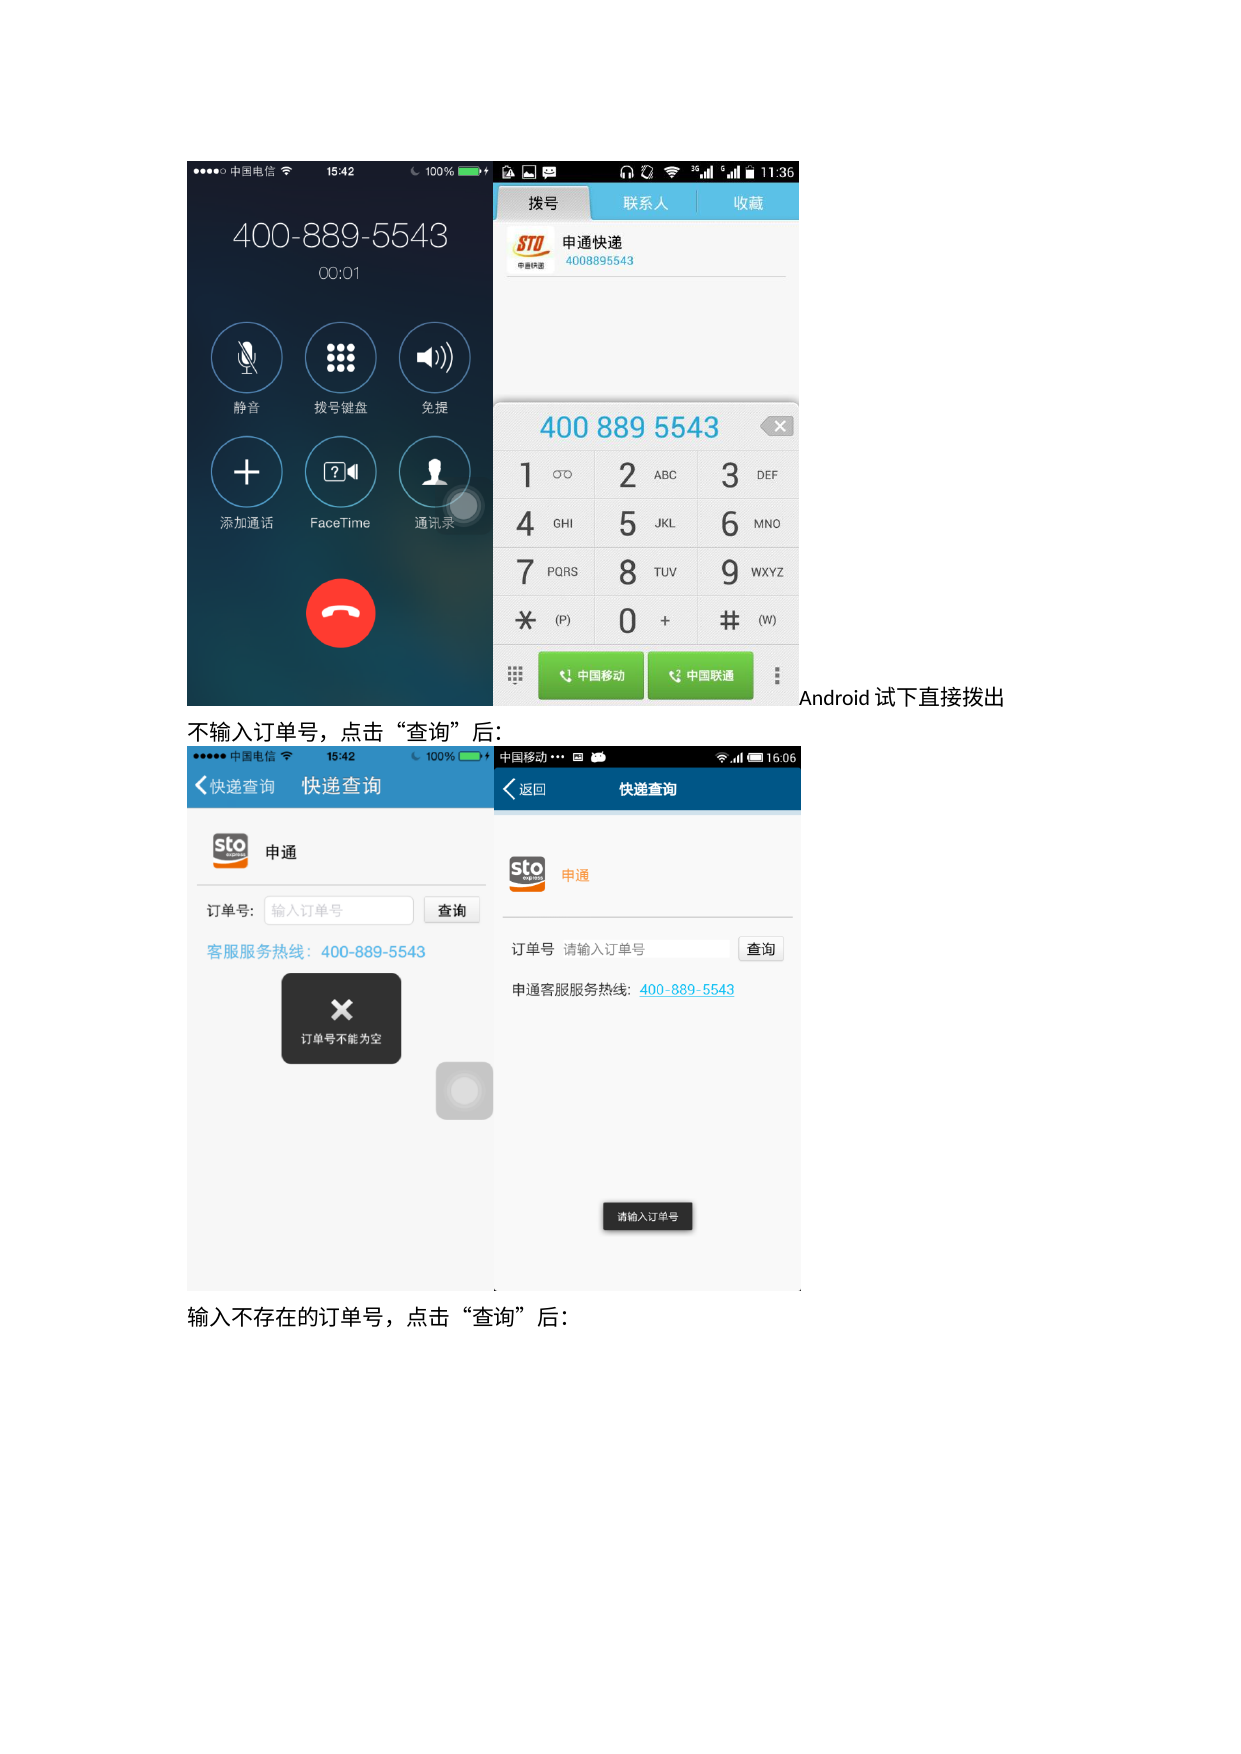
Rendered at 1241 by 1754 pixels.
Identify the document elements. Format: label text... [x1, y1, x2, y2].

text 不输入订单号，点击“查询”后： [187, 714, 1053, 747]
text 输入不存在的订单号，点击“查询”后： [187, 1299, 1053, 1332]
picture [187, 746, 801, 1291]
picture [187, 161, 799, 706]
